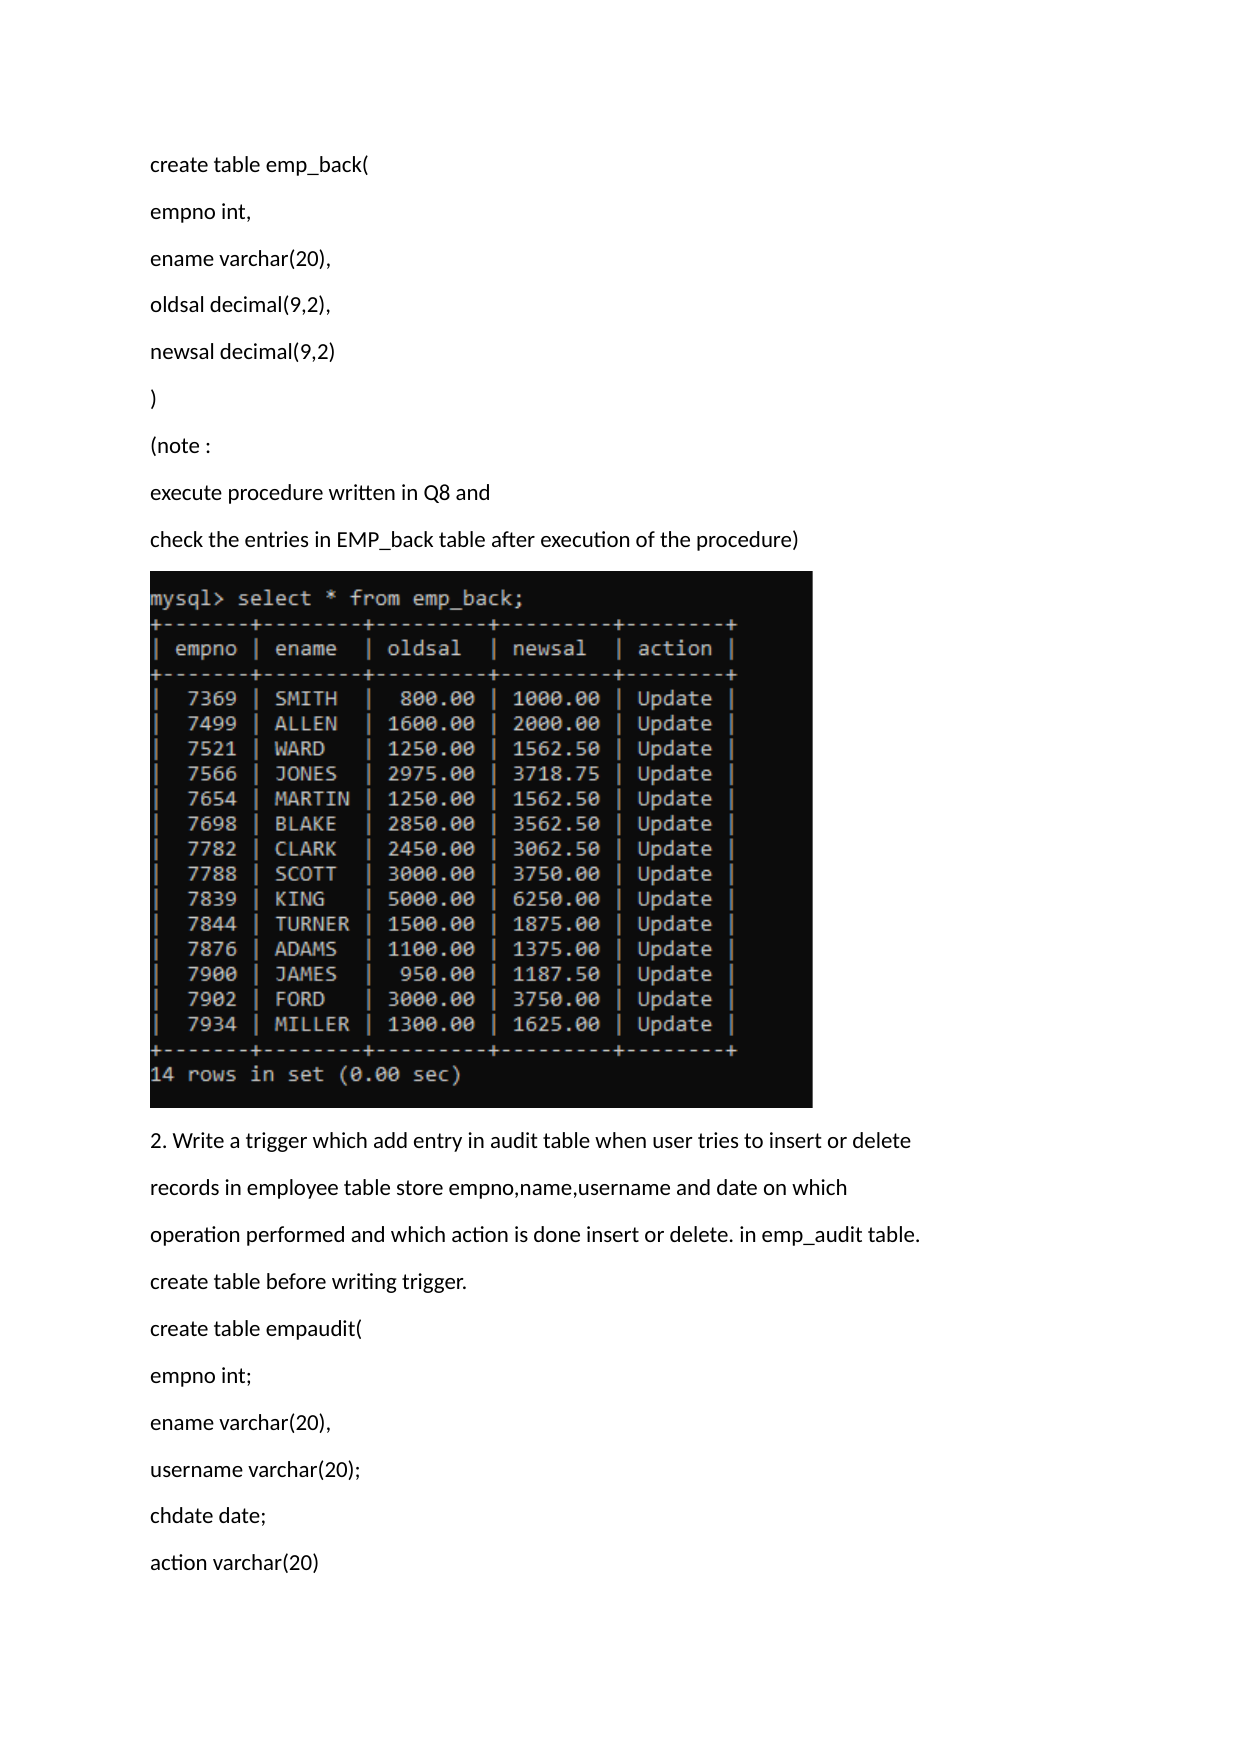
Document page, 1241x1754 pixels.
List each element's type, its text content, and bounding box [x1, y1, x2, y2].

text empno int; [150, 1361, 1090, 1389]
text ename varchar(20), [150, 244, 1090, 272]
text newsal decimal(9,2) [150, 337, 1090, 366]
text records in employee table store empno,name,username and date on which [150, 1173, 1090, 1202]
text empno int, [150, 197, 1090, 225]
text create table empaudit( [150, 1314, 1090, 1342]
text create table before writing trigger. [150, 1267, 1090, 1295]
text ) [150, 384, 1090, 412]
text create table emp_back( [150, 150, 1090, 178]
text action varchar(20) [150, 1548, 1090, 1577]
text (note : [150, 431, 1090, 459]
text ename varchar(20), [150, 1408, 1090, 1436]
text oldsal decimal(9,2), [150, 291, 1090, 319]
text check the entries in EMP_back table after execution of the procedure) [150, 525, 1090, 553]
text chdate date; [150, 1502, 1090, 1530]
picture [150, 571, 813, 1108]
text 2. Write a trigger which add entry in audit table when user tries to insert or delete [150, 1127, 1090, 1155]
text operation performed and which action is done insert or delete. in emp_audit table. [150, 1220, 1090, 1248]
text username varchar(20); [150, 1455, 1090, 1483]
text execute procedure written in Q8 and [150, 478, 1090, 506]
